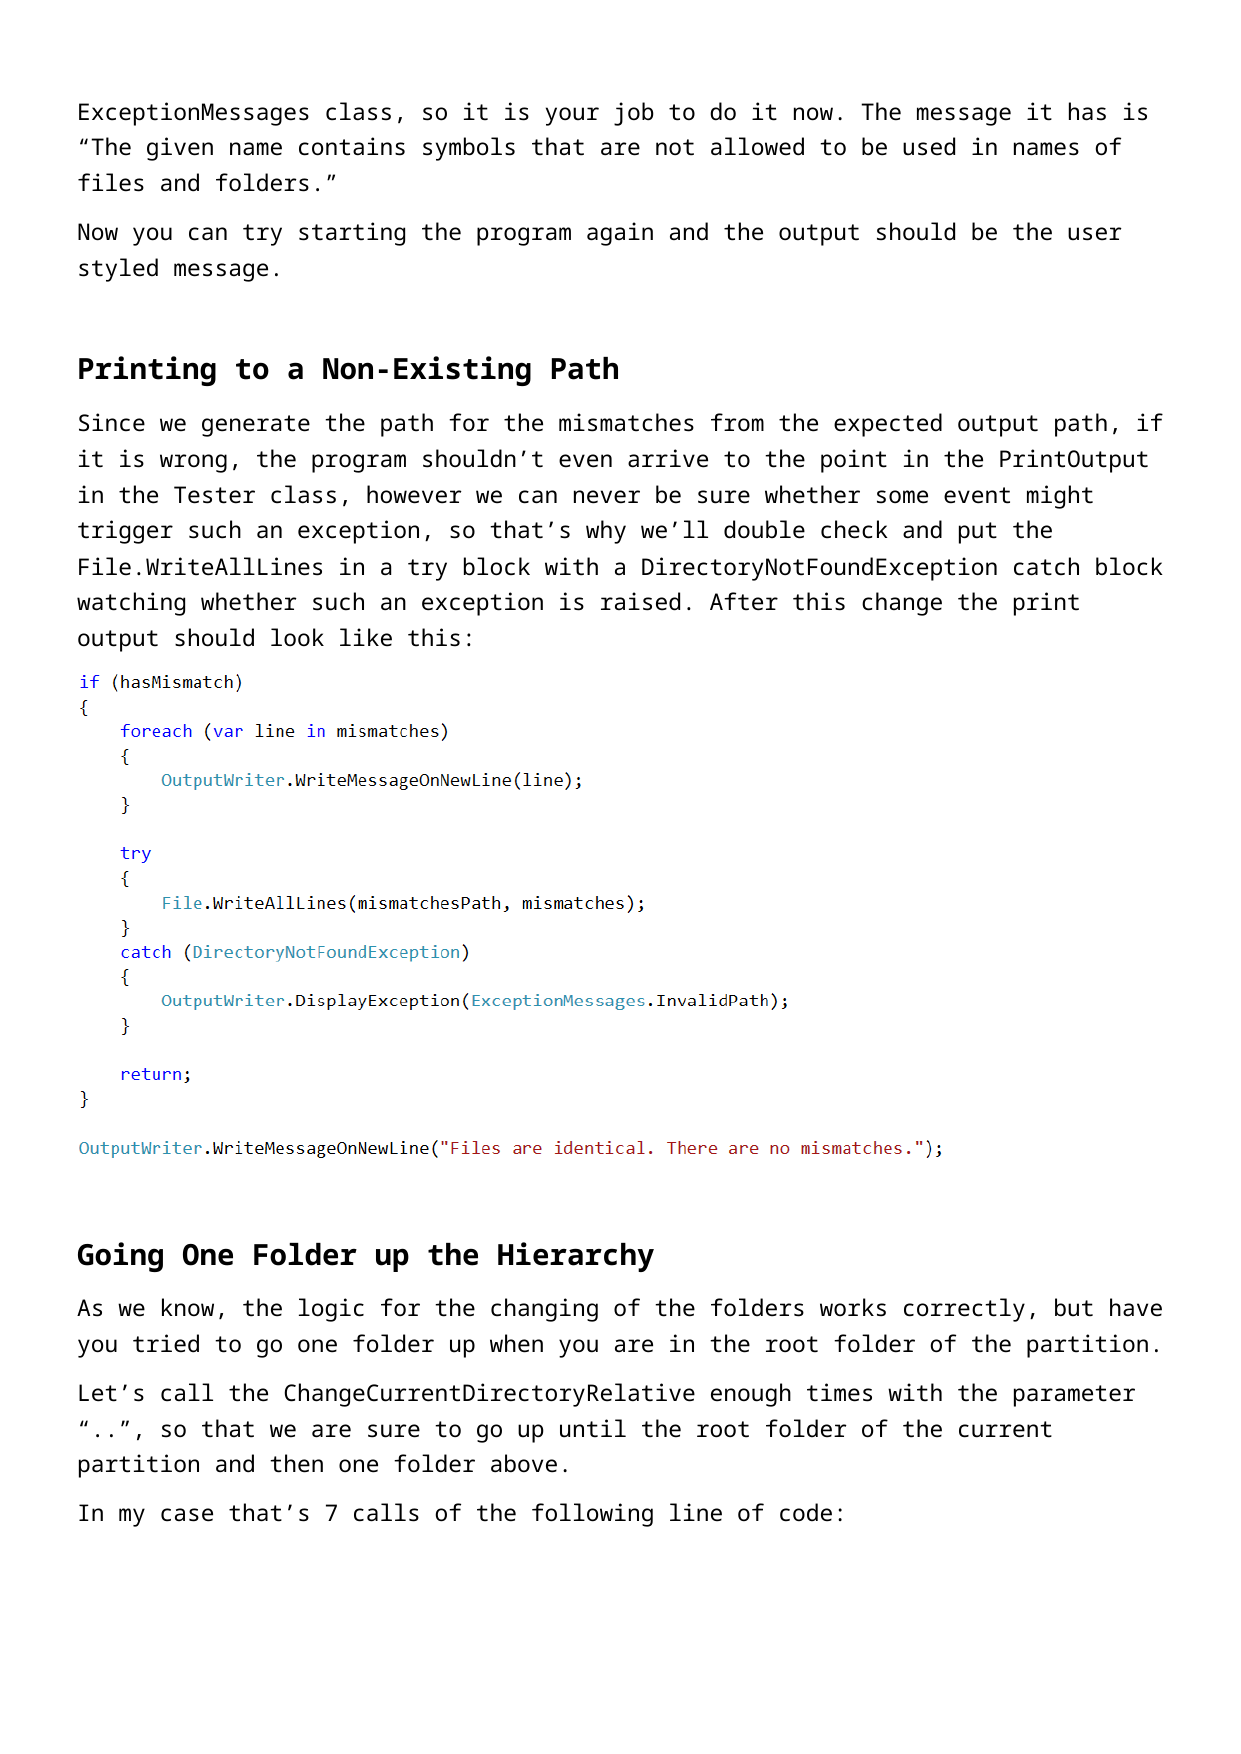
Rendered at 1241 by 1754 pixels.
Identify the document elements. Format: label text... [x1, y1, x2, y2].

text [77, 95, 1163, 198]
picture [76, 670, 970, 1169]
text Printing to a Non-Existing Path [77, 348, 1163, 388]
text Now you can try starting the program again and the output should be the user styled message. [77, 216, 1163, 283]
text Since we generate the path for the mismatches from the expected output path, if it is wrong, the program shouldn’t even arrive to the point in the PrintOutput in the Tester class, however we can never be sure whether some event might trigger such an exception, so that’s why we’ll double check and put the File.WriteAllLines in a try block with a DirectoryNotFoundException catch block watching whether such an exception is raised. After this change the print output should look like this: [77, 407, 1163, 653]
text In my case that’s 7 calls of the following line of code: [77, 1497, 1163, 1528]
text As we know, the logic for the changing of the folders works correctly, but have you tried to go one folder up when you are in the root folder of the partition. [77, 1292, 1163, 1359]
text Let’s call the ChangeCurrentDirectoryRelative enough times with the parameter “..”, so that we are sure to go up until the root folder of the current partition and then one folder above. [77, 1377, 1163, 1480]
text Going One Folder up the Hierarchy [77, 1234, 1163, 1274]
